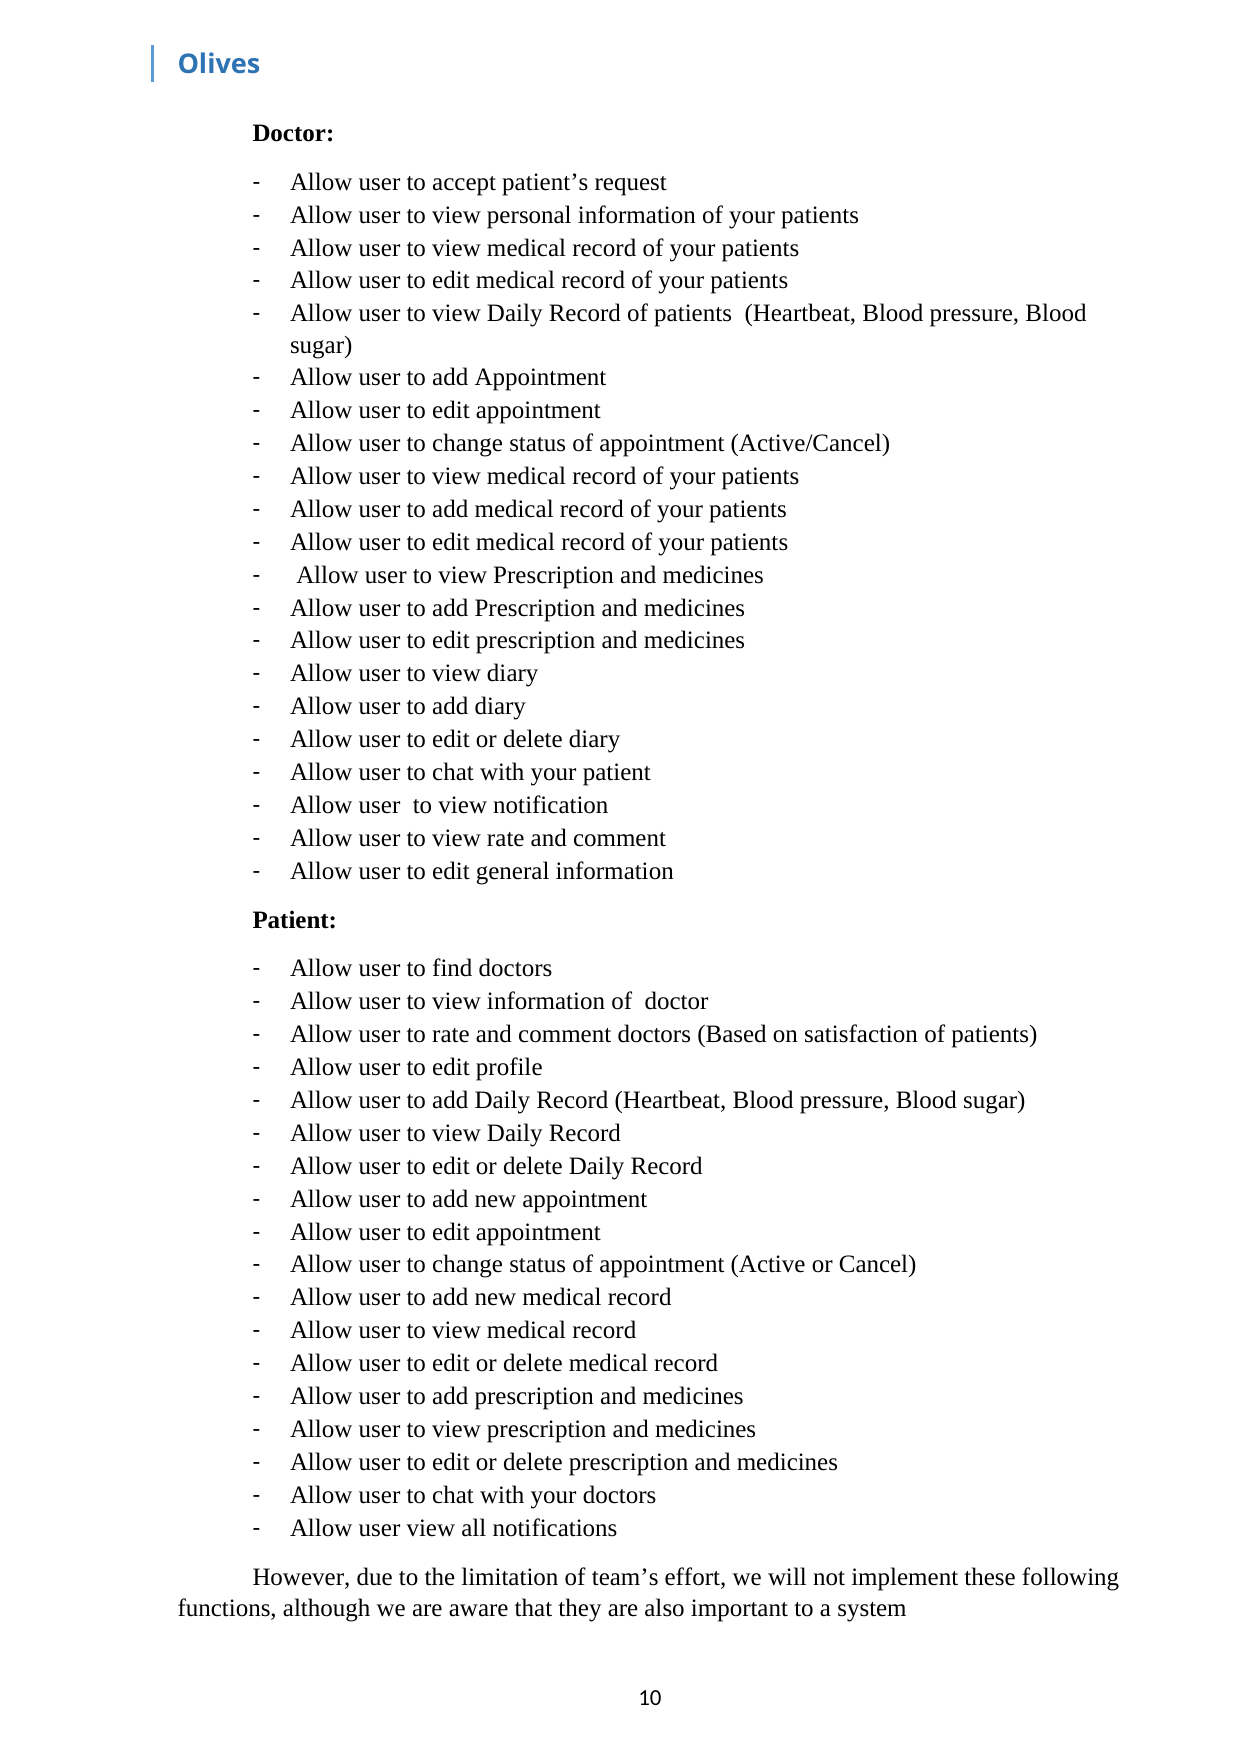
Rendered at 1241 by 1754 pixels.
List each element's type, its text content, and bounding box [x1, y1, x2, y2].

list Allow user to accept patient’s request [252, 166, 1122, 196]
list Allow user to chat with your patient [252, 756, 1122, 787]
list Allow user to edit appointment [252, 1216, 1122, 1246]
list Allow user to view rate and comment [252, 822, 1122, 853]
list Allow user to edit or delete prescription and medicines [252, 1446, 1122, 1477]
list Allow user to view notification [252, 789, 1122, 820]
list Allow user to add medical record of your patients [252, 493, 1122, 523]
list Allow user to view information of doctor [252, 985, 1122, 1016]
list Allow user to add Appointment [252, 361, 1122, 392]
list Allow user to add Prescription and medicines [252, 592, 1122, 622]
list Allow user to view personal information of your patients [252, 199, 1122, 229]
text However, due to the limitation of team’s effort, we will not implement these following functions, although we are aware that they are also important to a system [177, 1562, 1122, 1621]
list Allow user view all notifications [252, 1512, 1122, 1542]
list Allow user to add diary [252, 691, 1122, 721]
list Allow user to edit or delete medical record [252, 1347, 1122, 1378]
list Allow user to edit or delete Daily Record [252, 1150, 1122, 1180]
list Allow user to view Daily Record [252, 1117, 1122, 1147]
list Allow user to add Daily Record (Heartbeat, Blood pressure, Blood sugar) [252, 1084, 1122, 1114]
list Allow user to edit appointment [252, 394, 1122, 425]
list Allow user to change status of appointment (Active or Cancel) [252, 1249, 1122, 1279]
list Allow user to edit prescription and medicines [252, 625, 1122, 655]
list Allow user to find doctors [252, 952, 1122, 983]
list Allow user to view Daily Record of patients (Heartbeat, Blood pressure, Blood sugar) [252, 297, 1122, 359]
list Allow user to view medical record of your patients [252, 460, 1122, 491]
text Doctor: [177, 118, 1122, 147]
list Allow user to view medical record of your patients [252, 232, 1122, 262]
list Allow user to view diary [252, 658, 1122, 688]
list Allow user to edit profile [252, 1051, 1122, 1082]
list Allow user to add new medical record [252, 1282, 1122, 1312]
list Allow user to add prescription and medicines [252, 1380, 1122, 1411]
list Allow user to edit general information [252, 855, 1122, 886]
list Allow user to view prescription and medicines [252, 1413, 1122, 1444]
list Allow user to chat with your doctors [252, 1479, 1122, 1509]
list Allow user to rate and comment doctors (Based on satisfaction of patients) [252, 1018, 1122, 1049]
list Allow user to view medical record [252, 1314, 1122, 1345]
list Allow user to view Prescription and medicines [252, 559, 1122, 589]
list Allow user to edit or delete diary [252, 723, 1122, 754]
list Allow user to change status of appointment (Active/Cancel) [252, 427, 1122, 458]
list Allow user to edit medical record of your patients [252, 264, 1122, 295]
list Allow user to edit medical record of your patients [252, 526, 1122, 556]
list Allow user to add new appointment [252, 1183, 1122, 1213]
text Patient: [177, 905, 1122, 933]
